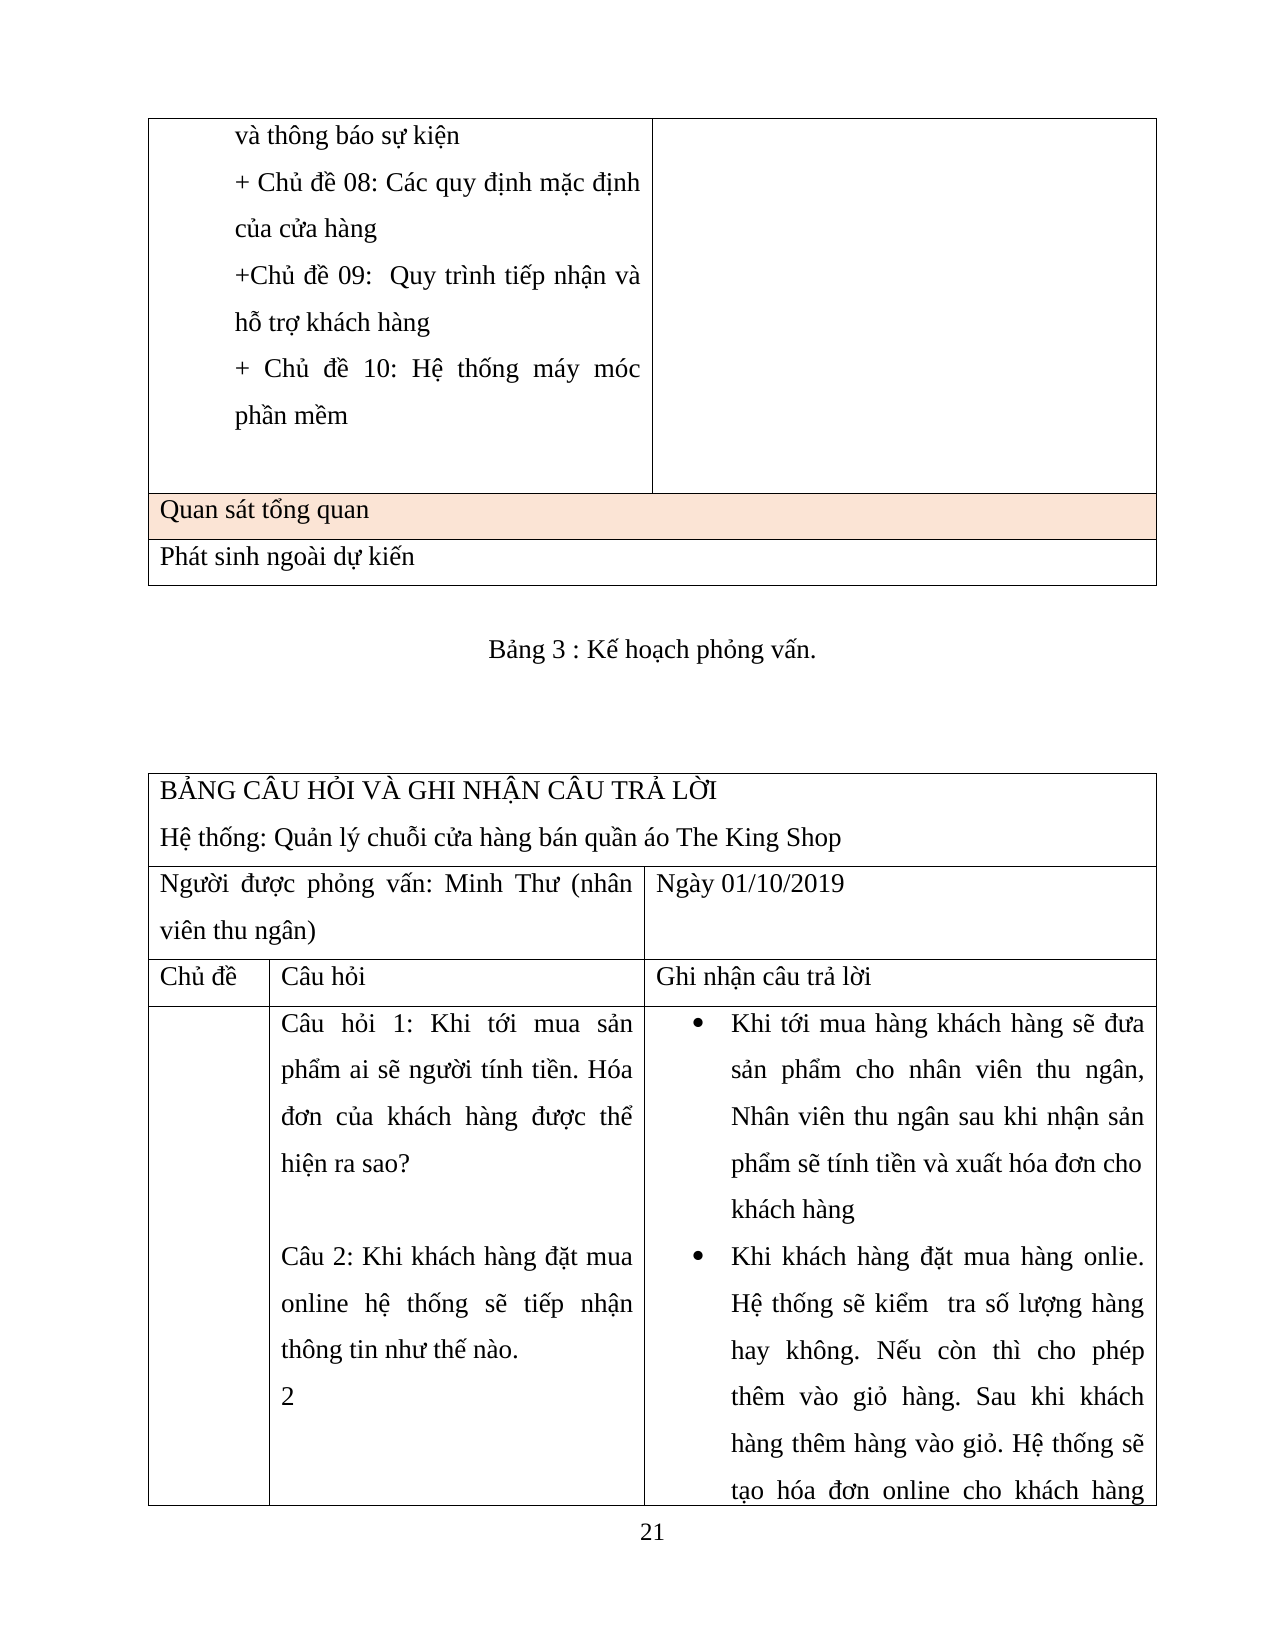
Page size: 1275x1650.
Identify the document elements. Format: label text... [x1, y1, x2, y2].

table_header BẢNG CÂU HỎI VÀ GHI NHẬN CÂU TRẢ LỜI Hệ thống: Quản lý chuỗi cửa hàng bán quần áo The King Shop [149, 774, 1156, 866]
table_cell Quan sát tổng quan [149, 494, 1156, 539]
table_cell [149, 119, 652, 492]
table_cell Chủ đề [149, 960, 269, 1006]
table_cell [270, 1007, 644, 1505]
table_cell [149, 1007, 269, 1505]
table_cell Ghi nhận câu trả lời [645, 960, 1156, 1006]
table_cell Người được phỏng vấn: Minh Thư (nhân viên thu ngân) [149, 867, 644, 959]
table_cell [645, 1007, 1156, 1505]
text Bảng 3 : Kế hoạch phỏng vấn. [148, 633, 1157, 664]
table_cell Ngày 01/10/2019 [645, 867, 1156, 959]
table_cell Câu hỏi [270, 960, 644, 1006]
table_cell Phát sinh ngoài dự kiến [149, 540, 1156, 585]
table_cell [653, 119, 1156, 492]
